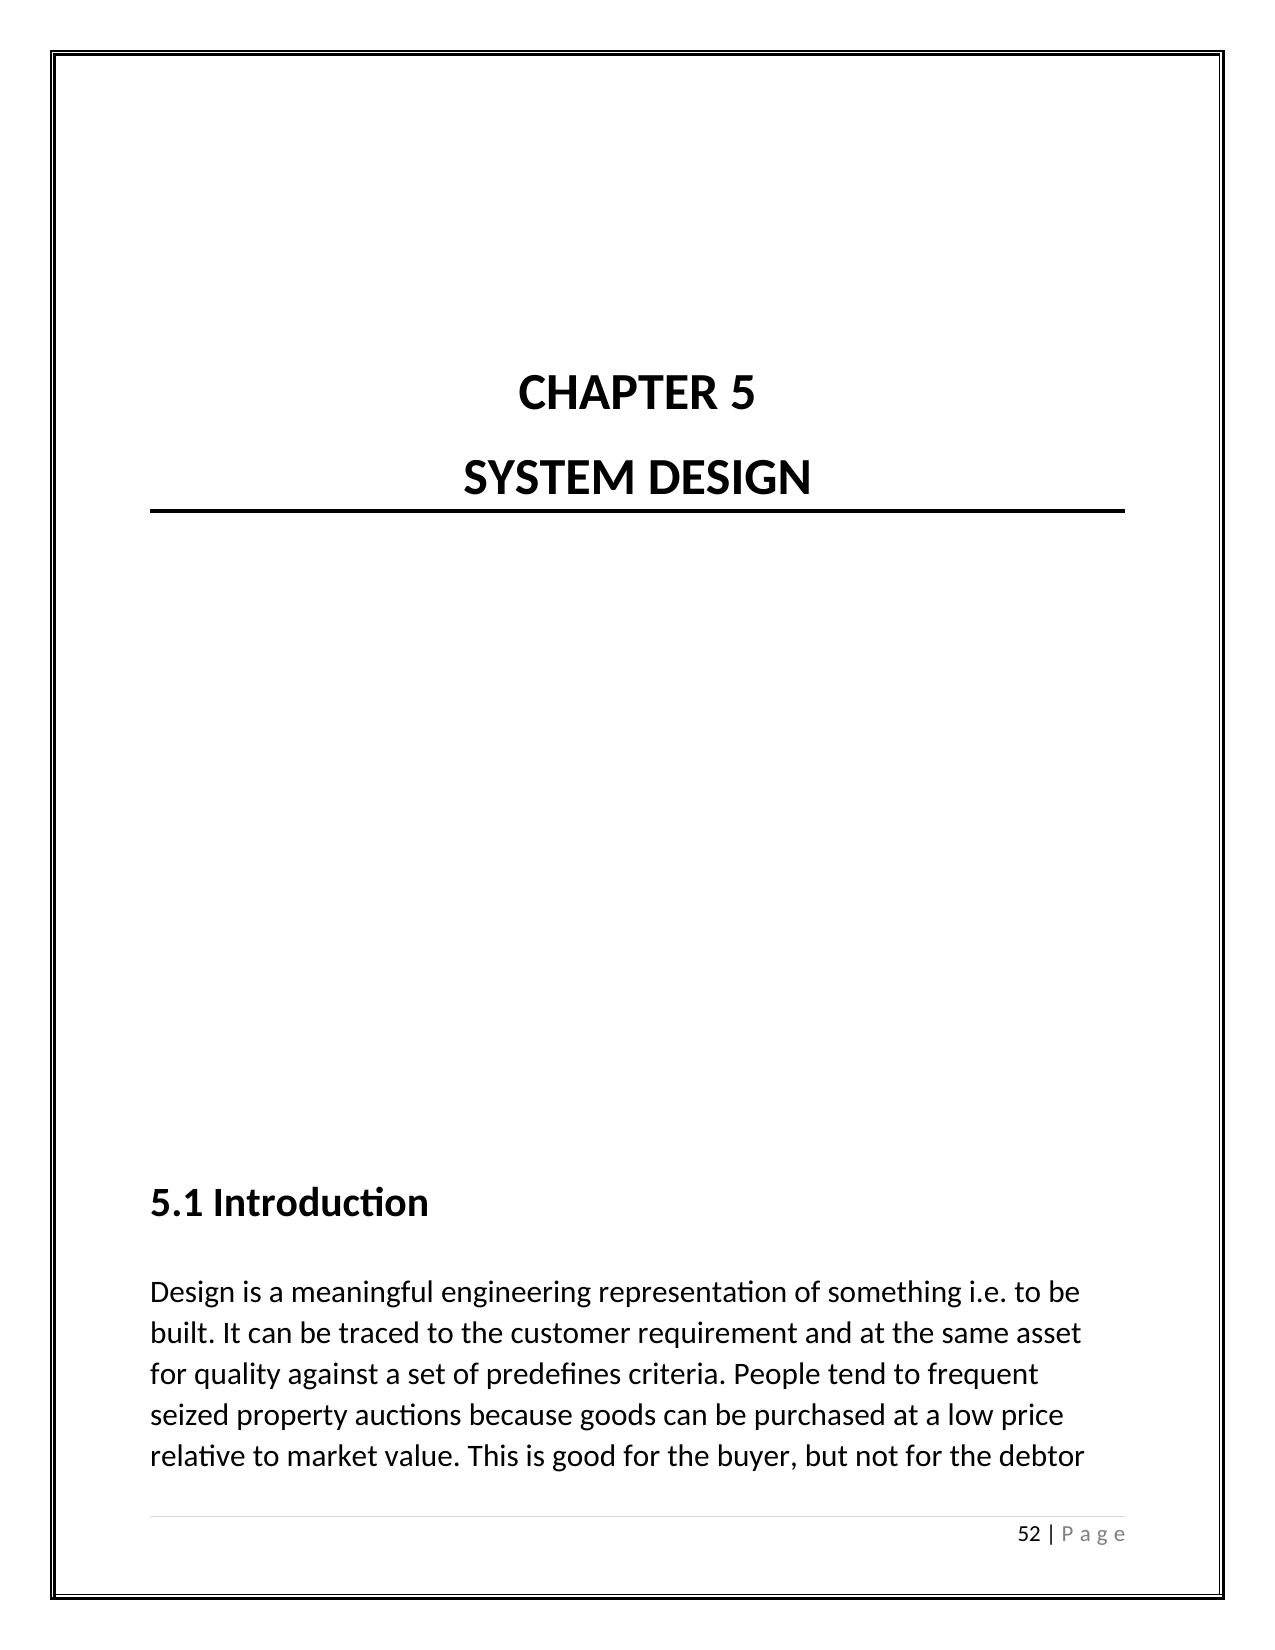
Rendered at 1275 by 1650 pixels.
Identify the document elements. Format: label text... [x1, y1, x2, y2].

text 5.1 Introduction [150, 1176, 1125, 1227]
text CHAPTER 5 [150, 359, 1125, 422]
text SYSTEM DESIGN [150, 444, 1125, 509]
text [150, 1272, 1125, 1475]
